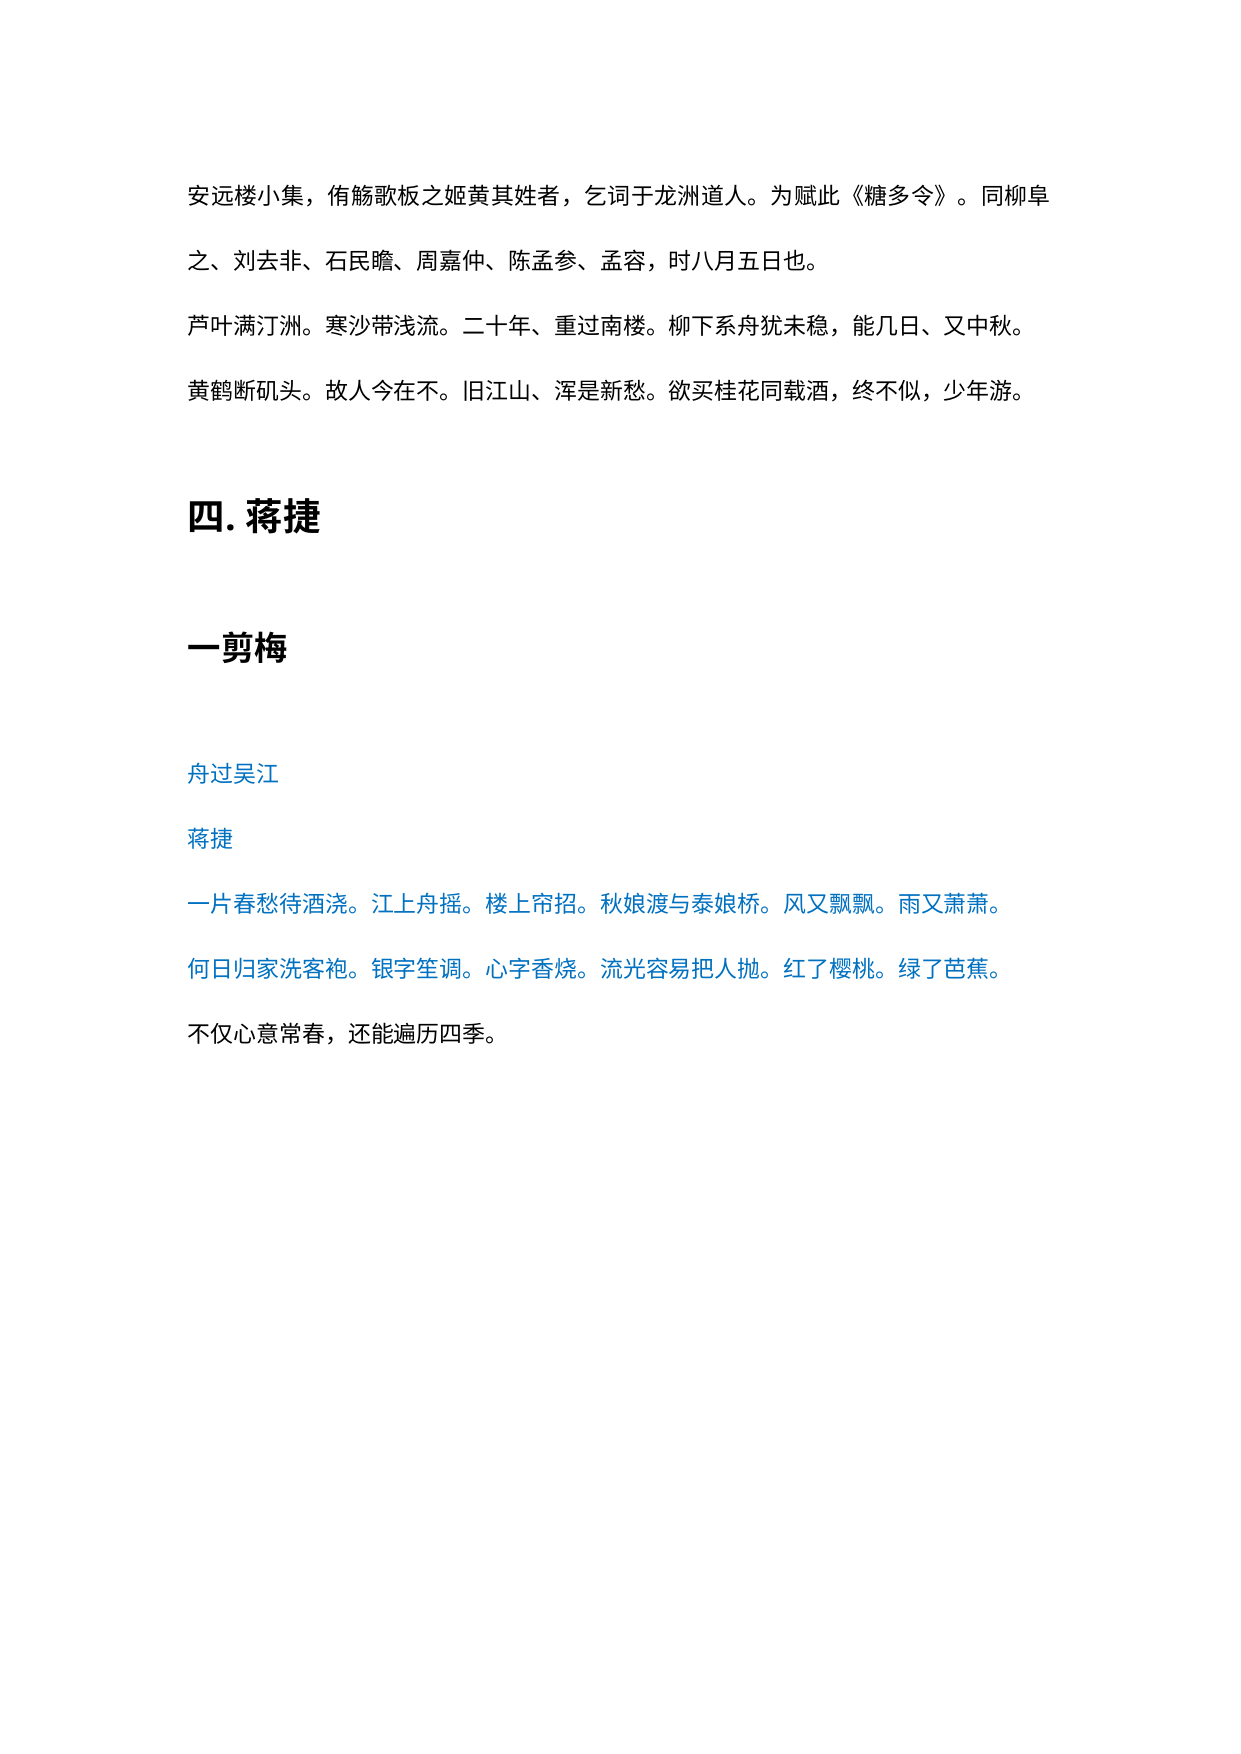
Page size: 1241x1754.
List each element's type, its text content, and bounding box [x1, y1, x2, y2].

text 安远楼小集，侑觞歌板之姬黄其姓者，乞词于龙洲道人。为赋此《糖多令》。同柳阜之、刘去非、石民瞻、周嘉仲、陈孟参、孟容，时八月五日也。 [187, 162, 1053, 292]
text 芦叶满汀洲。寒沙带浅流。二十年、重过南楼。柳下系舟犹未稳，能几日、又中秋。 [187, 292, 1053, 357]
text 不仅心意常春，还能遍历四季。 [187, 1001, 1053, 1066]
text 舟过吴江 [187, 741, 1053, 806]
text 一片春愁待酒浇。江上舟摇。楼上帘招。秋娘渡与泰娘桥。风又飘飘。雨又萧萧。 [187, 871, 1053, 936]
text 黄鹤断矶头。故人今在不。旧江山、浑是新愁。欲买桂花同载酒，终不似，少年游。 [187, 357, 1053, 422]
subtitle 四. 蒋捷 [187, 482, 1053, 547]
text 何日归家洗客袍。银字笙调。心字香烧。流光容易把人抛。红了樱桃。绿了芭蕉。 [187, 936, 1053, 1001]
text 蒋捷 [187, 806, 1053, 871]
subtitle 一剪梅 [187, 613, 1053, 678]
